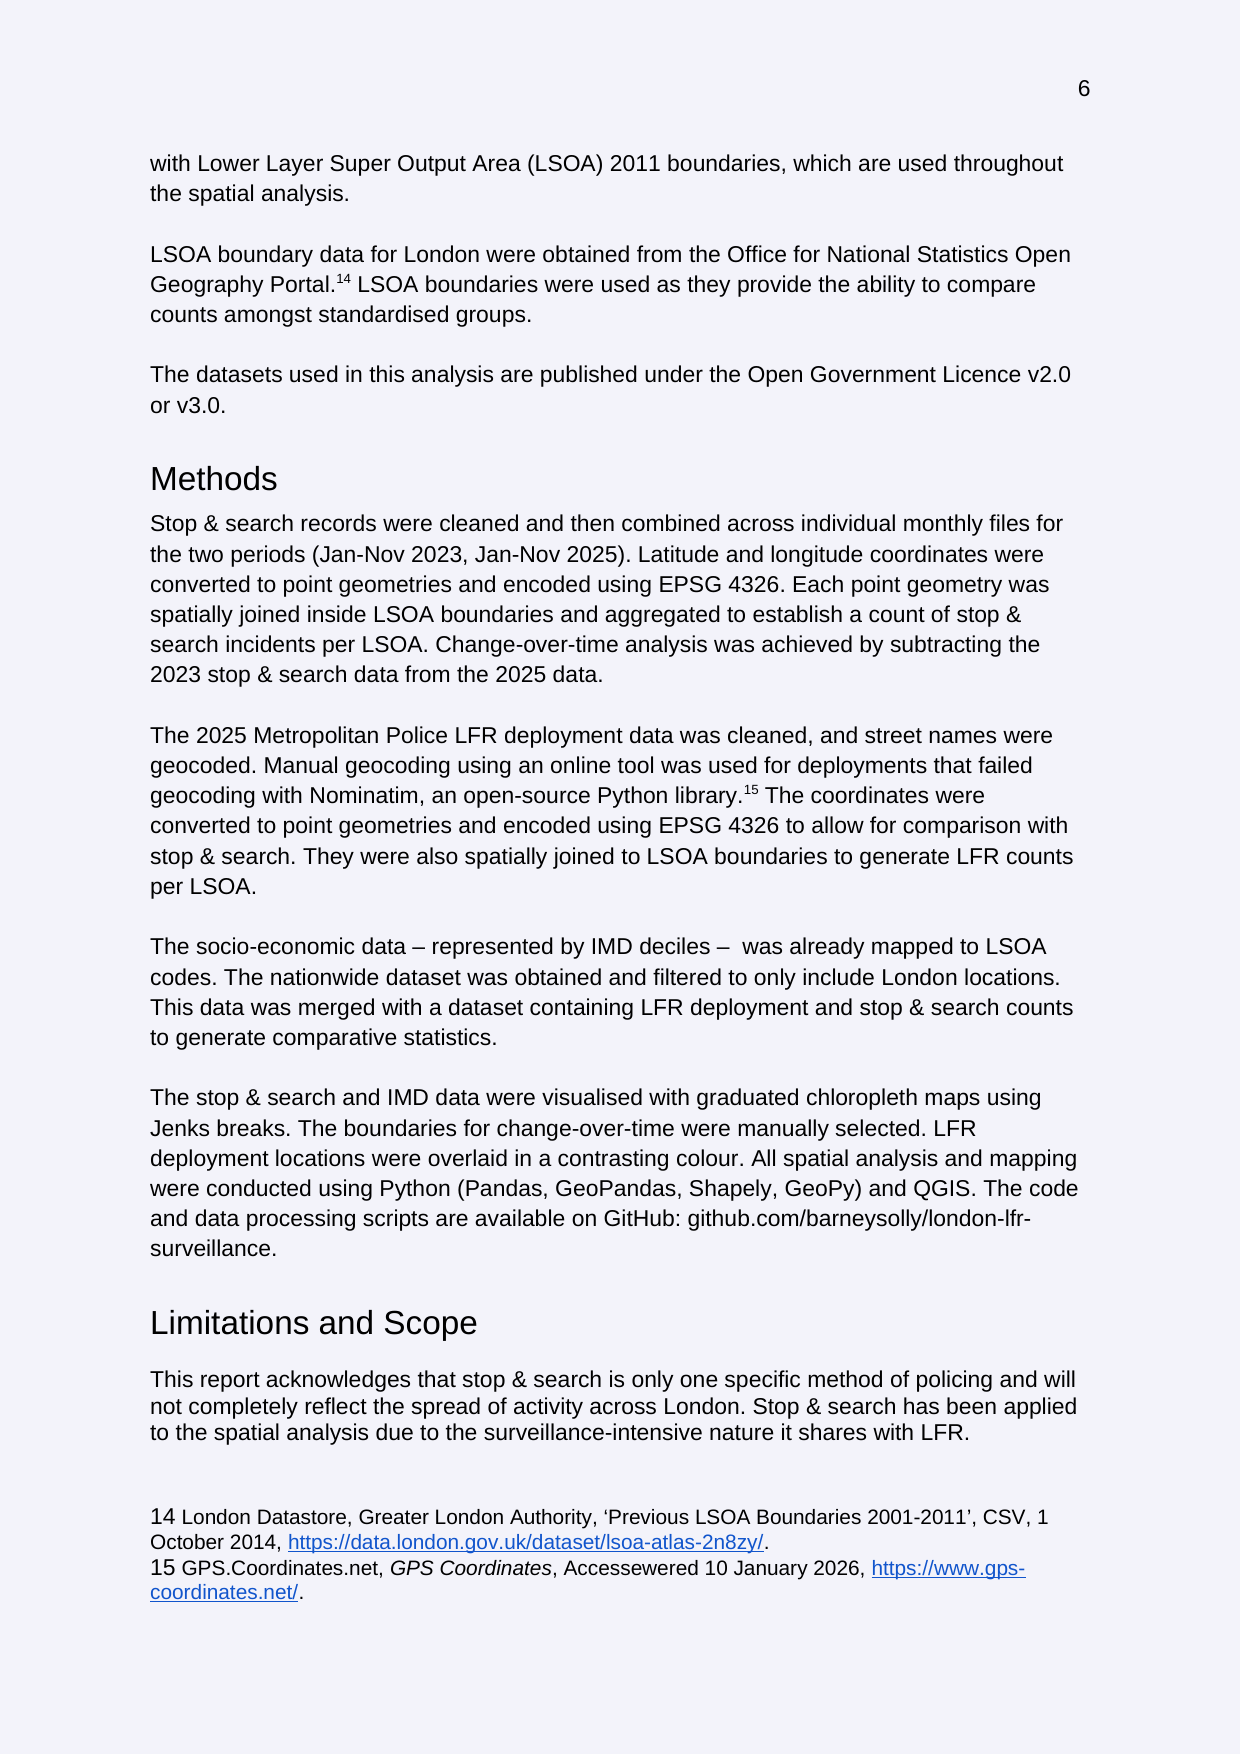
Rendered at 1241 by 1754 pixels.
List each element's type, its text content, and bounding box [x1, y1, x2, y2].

text The socio-economic data – represented by IMD deciles – was already mapped to LSOA codes. The nationwide dataset was obtained and filtered to only include London locations. This data was merged with a dataset containing LFR deployment and stop & search counts to generate comparative statistics. [150, 933, 1090, 1050]
text This report acknowledges that stop & search is only one specific method of policing and will not completely reflect the spread of activity across London. Stop & search has been applied to the spatial analysis due to the surveillance-intensive nature it shares with LFR. [150, 1366, 1090, 1446]
text LSOA boundary data for London were obtained from the Office for National Statistics Open Geography Portal. LSOA boundaries were used as they provide the ability to compare counts amongst standardised groups. [150, 241, 1090, 327]
subtitle Limitations and Scope [150, 1303, 1090, 1341]
text Stop & search records were cleaned and then combined across individual monthly files for the two periods (Jan-Nov 2023, Jan-Nov 2025). Latitude and longitude coordinates were converted to point geometries and encoded using EPSG 4326. Each point geometry was spatially joined inside LSOA boundaries and aggregated to establish a count of stop & search incidents per LSOA. Change-over-time analysis was achieved by subtracting the 2023 stop & search data from the 2025 data. [150, 510, 1090, 688]
subtitle Methods [150, 459, 1090, 498]
text The stop & search and IMD data were visualised with graduated chloropleth maps using Jenks breaks. The boundaries for change-over-time were manually selected. LFR deployment locations were overlaid in a contrasting colour. All spatial analysis and mapping were conducted using Python (Pandas, GeoPandas, Shapely, GeoPy) and QGIS. The code and data processing scripts are available on GitHub: github.com/barneysolly/london-lfr-surveillance. [150, 1084, 1090, 1262]
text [150, 150, 1090, 207]
text The datasets used in this analysis are published under the Open Government Licence v2.0 or v3.0. [150, 361, 1090, 418]
text The 2025 Metropolitan Police LFR deployment data was cleaned, and street names were geocoded. Manual geocoding using an online tool was used for deployments that failed geocoding with Nominatim, an open-source Python library. The coordinates were converted to point geometries and encoded using EPSG 4326 to allow for comparison with stop & search. They were also spatially joined to LSOA boundaries to generate LFR counts per LSOA. [150, 722, 1090, 899]
